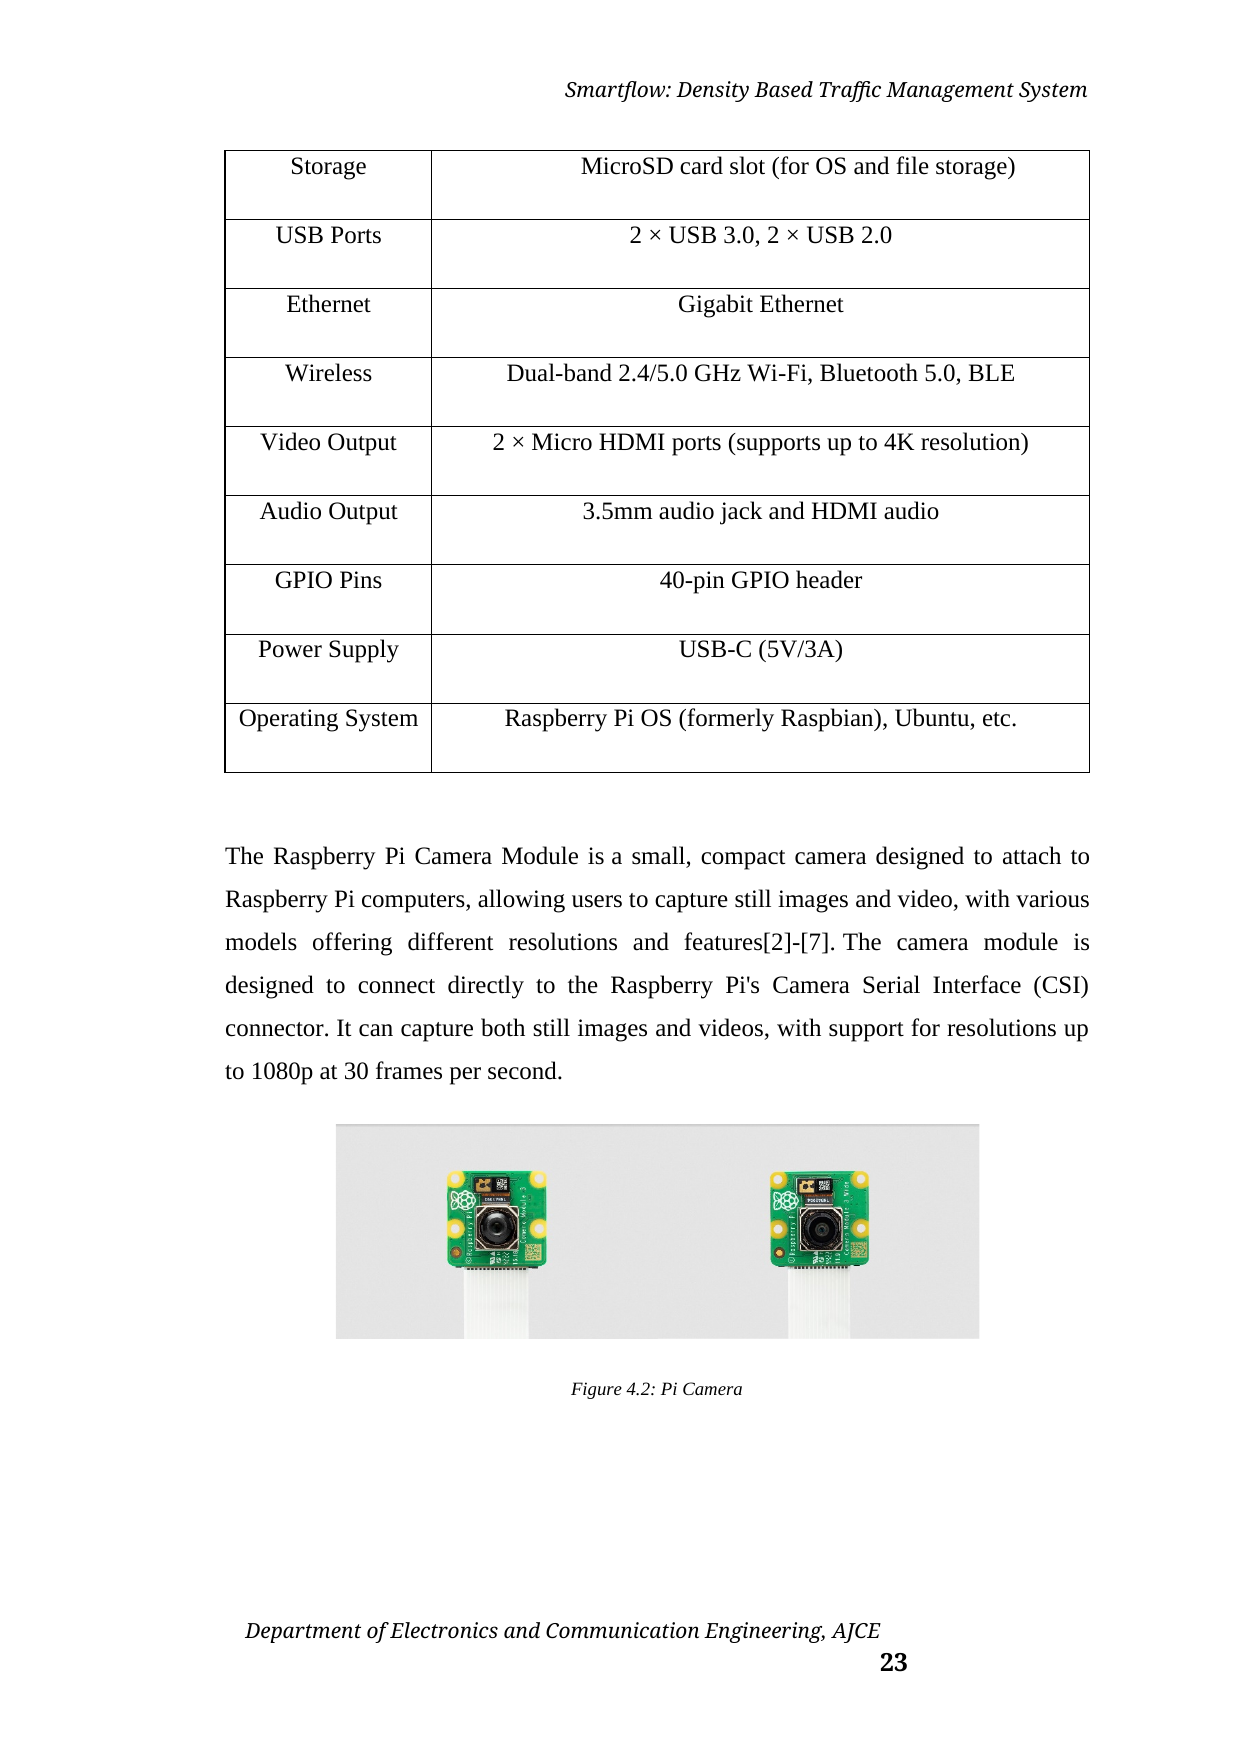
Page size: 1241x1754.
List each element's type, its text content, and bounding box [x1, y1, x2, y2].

table_cell Gigabit Ethernet [432, 289, 1089, 357]
table_cell Audio Output [226, 496, 431, 564]
picture [335, 1124, 980, 1339]
table_cell Operating System [226, 704, 431, 772]
table_cell Ethernet [226, 289, 431, 357]
table_cell 2 × USB 3.0, 2 × USB 2.0 [432, 220, 1089, 288]
table_cell USB-C (5V/3A) [432, 635, 1089, 702]
table_cell 2 × Micro HDMI ports (supports up to 4K resolution) [432, 427, 1089, 495]
table_cell Storage [226, 151, 431, 219]
table_cell Power Supply [226, 635, 431, 702]
table_cell Raspberry Pi OS (formerly Raspbian), Ubuntu, etc. [432, 704, 1089, 772]
text The Raspberry Pi Camera Module is a small, compact camera designed to attach to Raspberry Pi computers, allowing users to capture still images and video, with various models offering different resolutions and features[2]-[7]. The camera module is designed to connect directly to the Raspberry Pi's Camera Serial Interface (CSI) connector. It can capture both still images and videos, with support for resolutions up to 1080p at 30 frames per second. [225, 841, 1090, 1085]
table_cell 3.5mm audio jack and HDMI audio [432, 496, 1089, 564]
table_cell Wireless [226, 358, 431, 426]
table_cell GPIO Pins [226, 565, 431, 633]
table_cell 40-pin GPIO header [432, 565, 1089, 633]
text Figure 4.2: Pi Camera [225, 1378, 1090, 1399]
table_cell Dual-band 2.4/5.0 GHz Wi-Fi, Bluetooth 5.0, BLE [432, 358, 1089, 426]
table_cell USB Ports [226, 220, 431, 288]
table_cell Video Output [226, 427, 431, 495]
table_cell MicroSD card slot (for OS and file storage) [432, 151, 1089, 219]
